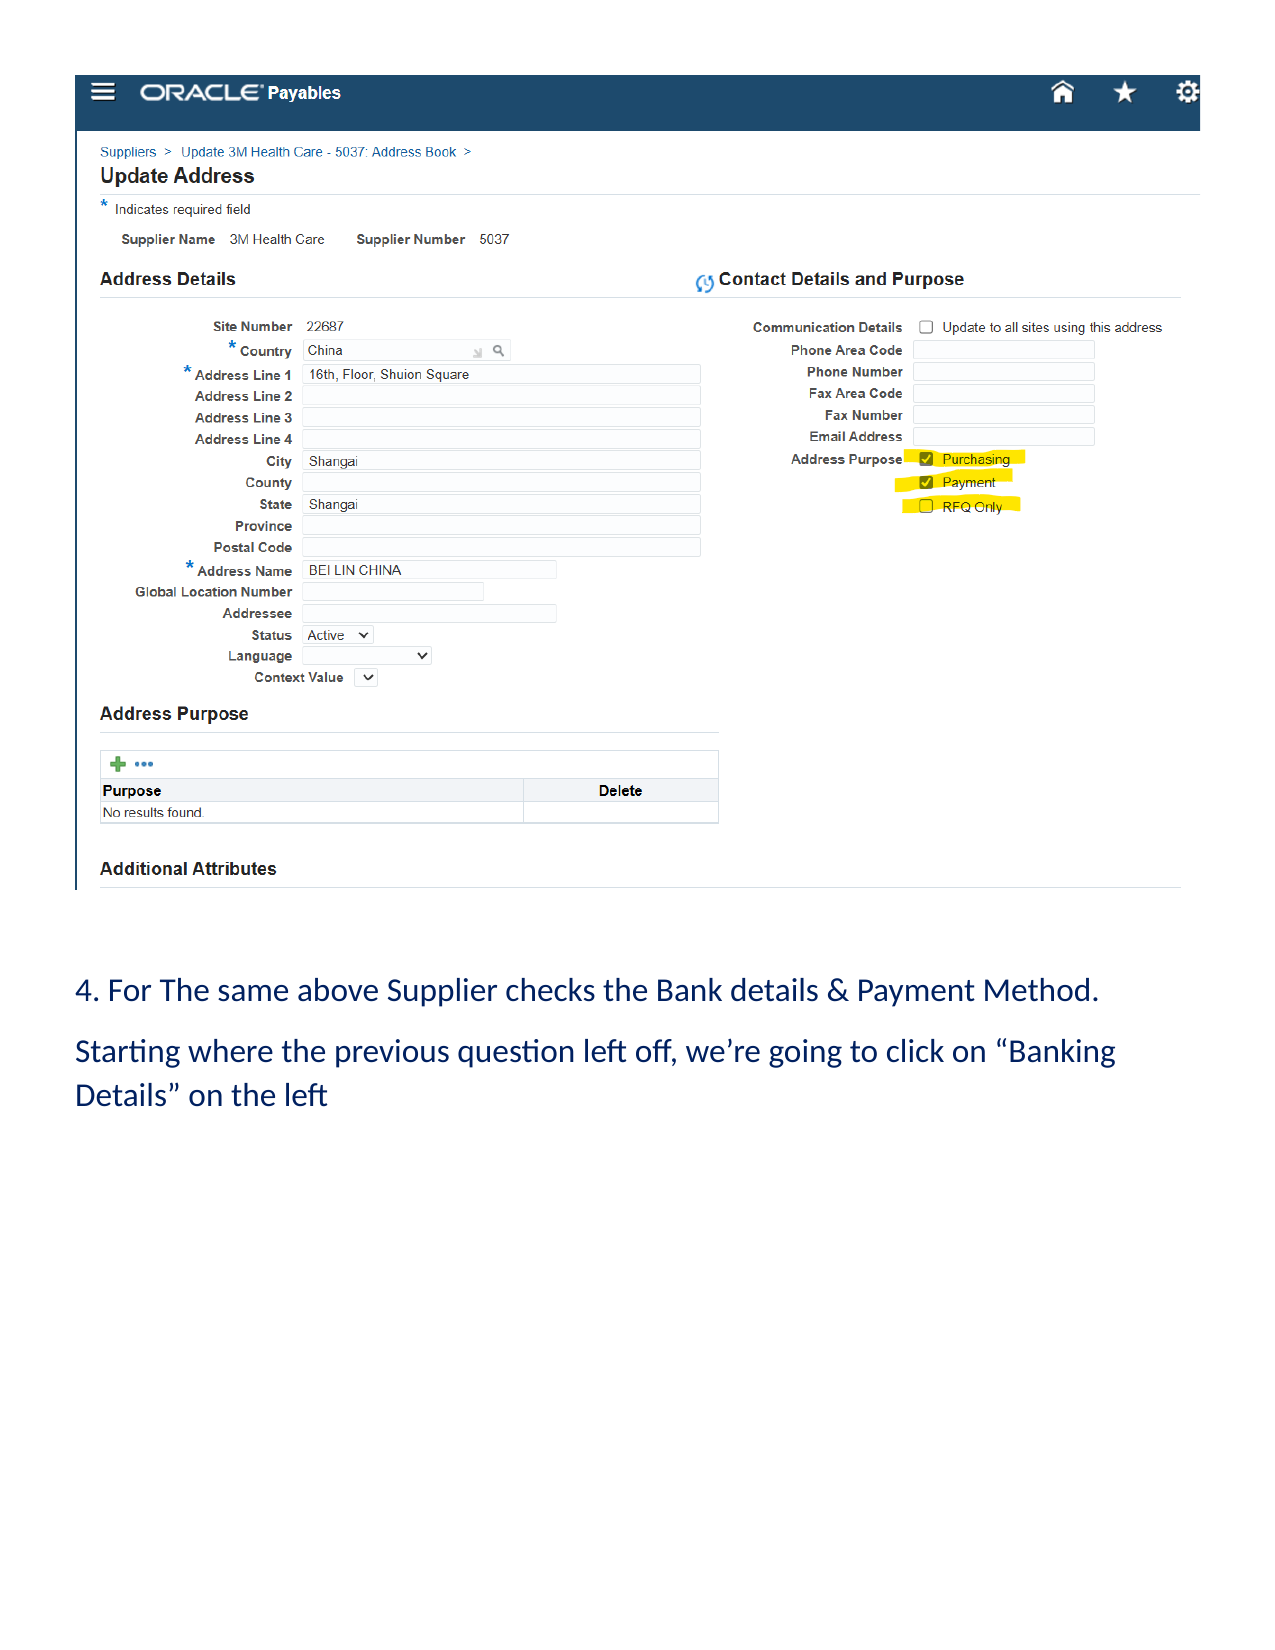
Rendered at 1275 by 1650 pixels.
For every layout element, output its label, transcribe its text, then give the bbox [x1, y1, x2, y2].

text 4. For The same above Supplier checks the Bank details & Payment Method. [75, 969, 1200, 1010]
picture [75, 75, 1200, 890]
text Starting where the previous question left off, we’re going to click on “Banking Details” on the left [75, 1030, 1200, 1114]
